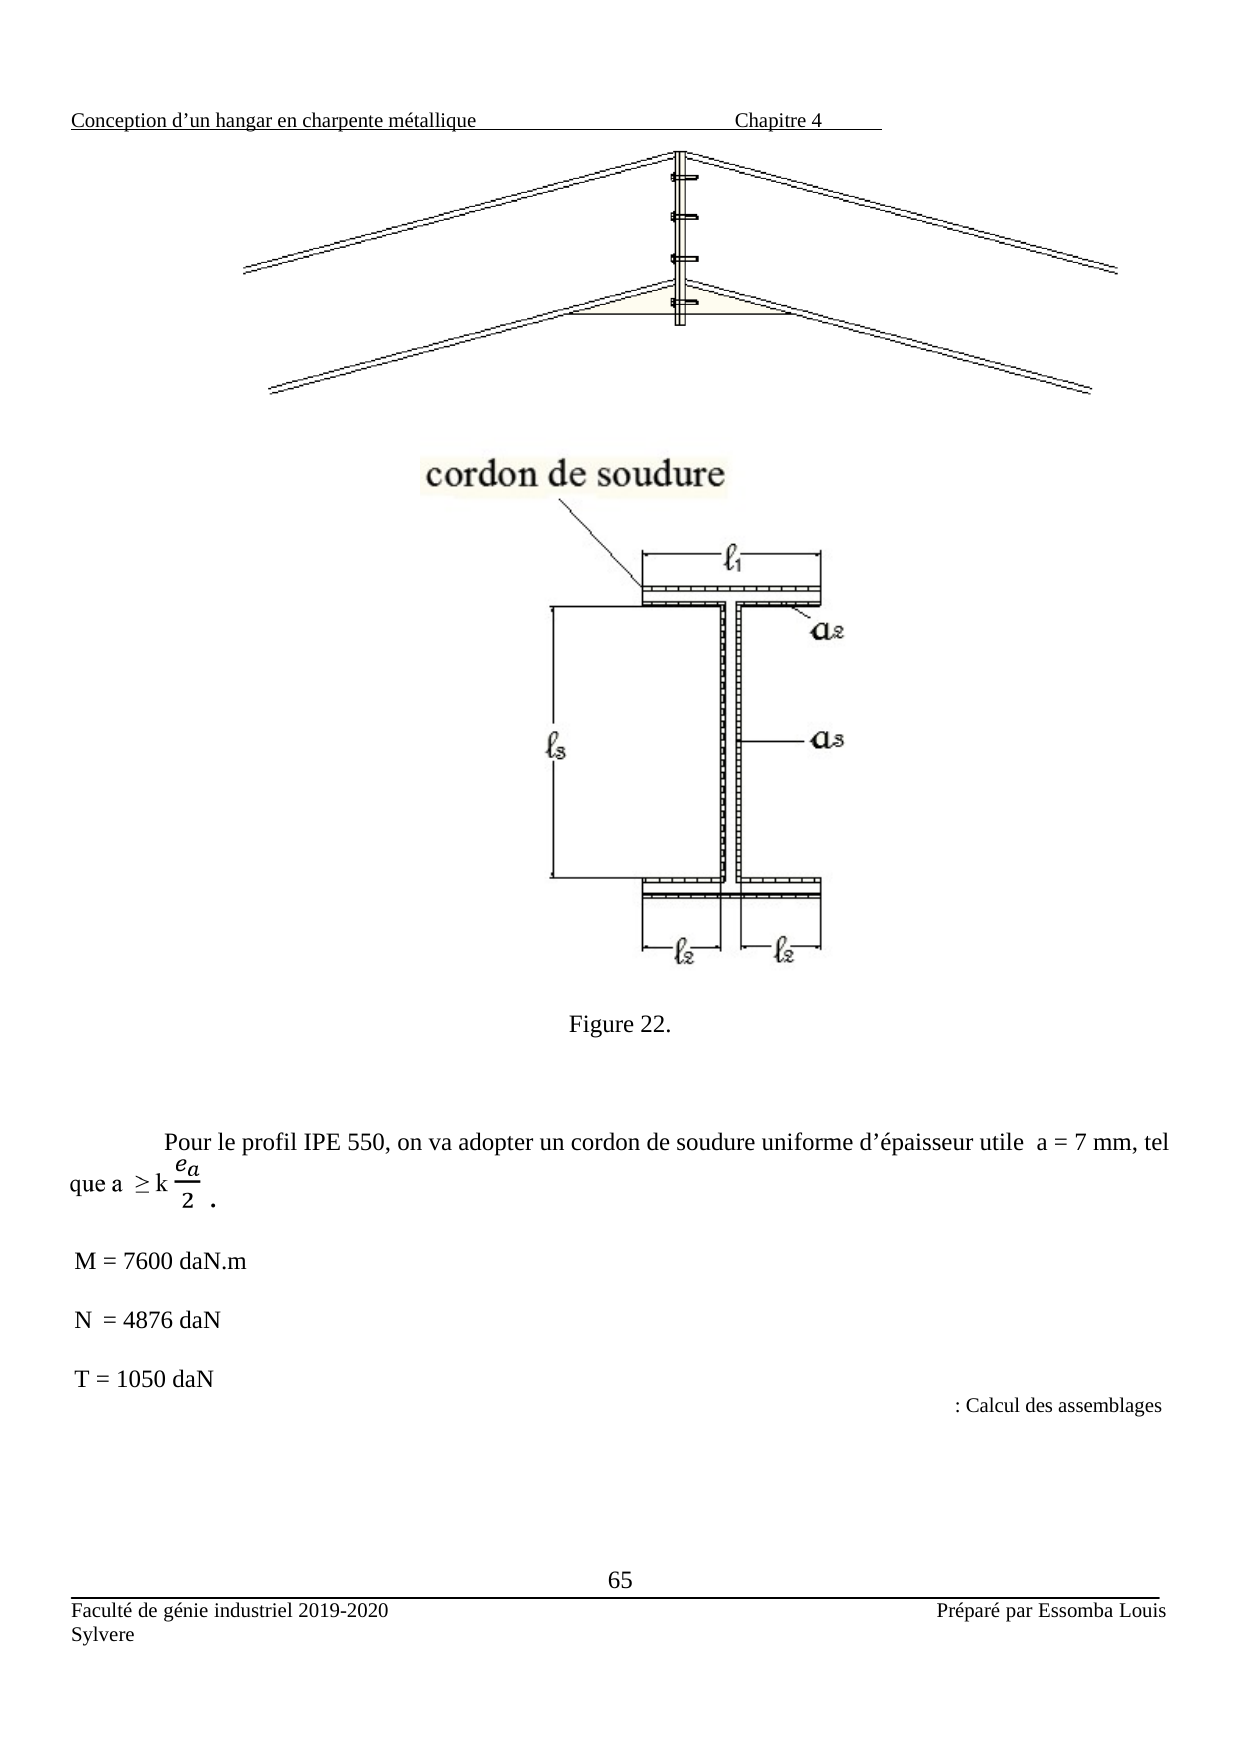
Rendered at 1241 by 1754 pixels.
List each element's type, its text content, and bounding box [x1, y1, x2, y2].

picture [238, 131, 1137, 413]
text T = 1050 daN [74, 1364, 1168, 1393]
text Pour le profil IPE 550, on va adopter un cordon de soudure uniforme d’épaisseur utile a = 7 mm, tel [71, 1127, 1169, 1156]
text . [69, 1158, 1171, 1215]
picture [69, 1158, 201, 1208]
list = 7600 daN.m [74, 1246, 1168, 1275]
text Figure 22. [71, 1009, 1169, 1038]
list = 4876 daN [74, 1305, 1168, 1334]
text : Calcul des assemblages [71, 1393, 1162, 1417]
picture [420, 437, 864, 972]
